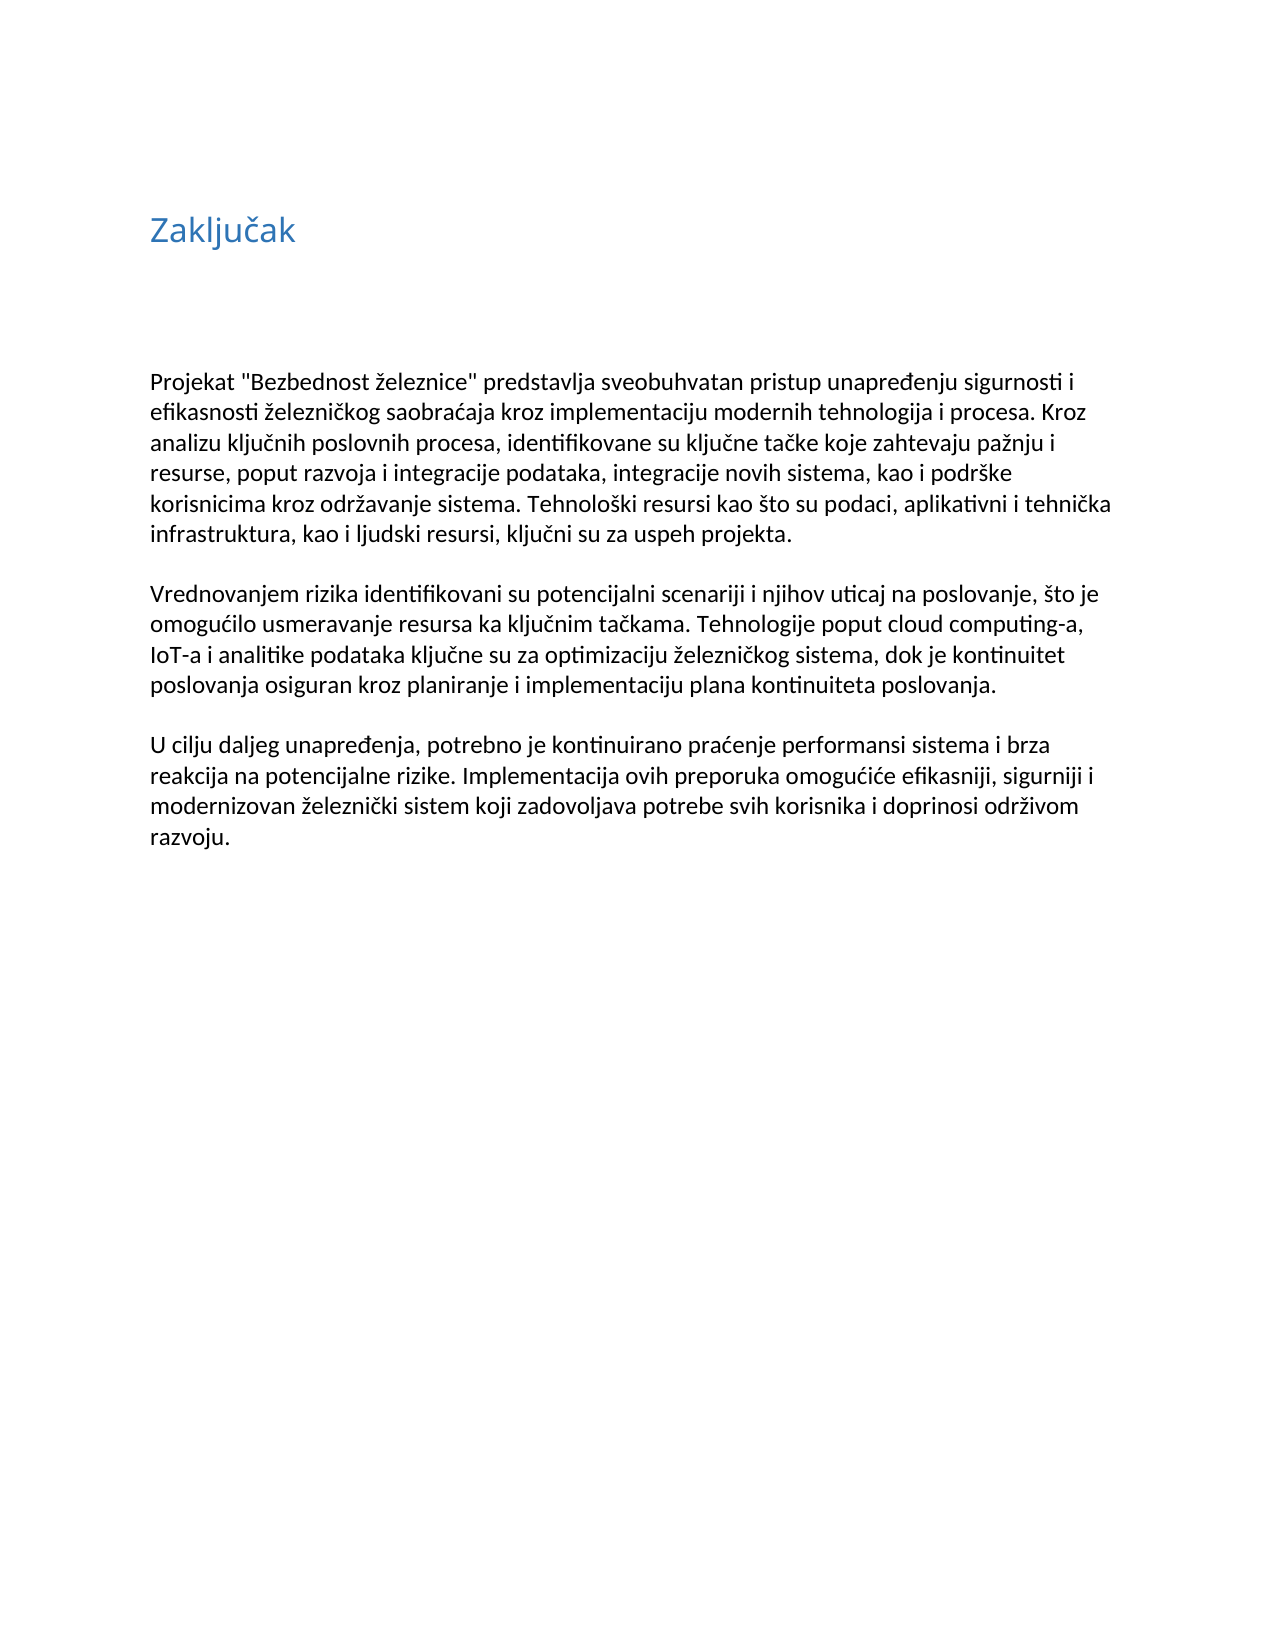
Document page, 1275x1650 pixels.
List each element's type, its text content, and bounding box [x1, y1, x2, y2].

text Vrednovanjem rizika identifikovani su potencijalni scenariji i njihov uticaj na poslovanje, što je omogućilo usmeravanje resursa ka ključnim tačkama. Tehnologije poput cloud computing-a, IoT-a i analitike podataka ključne su za optimizaciju železničkog sistema, dok je kontinuitet poslovanja osiguran kroz planiranje i implementaciju plana kontinuiteta poslovanja. [150, 578, 1125, 700]
text U cilju daljeg unapređenja, potrebno je kontinuirano praćenje performansi sistema i brza reakcija na potencijalne rizike. Implementacija ovih preporuka omogućiće efikasniji, sigurniji i modernizovan železnički sistem koji zadovoljava potrebe svih korisnika i doprinosi održivom razvoju. [150, 729, 1125, 851]
text Projekat "Bezbednost železnice" predstavlja sveobuhvatan pristup unapređenju sigurnosti i efikasnosti železničkog saobraćaja kroz implementaciju modernih tehnologija i procesa. Kroz analizu ključnih poslovnih procesa, identifikovane su ključne tačke koje zahtevaju pažnju i resurse, poput razvoja i integracije podataka, integracije novih sistema, kao i podrške korisnicima kroz održavanje sistema. Tehnološki resursi kao što su podaci, aplikativni i tehnička infrastruktura, kao i ljudski resursi, ključni su za uspeh projekta. [150, 366, 1125, 549]
subtitle Zaključak [150, 207, 1125, 253]
